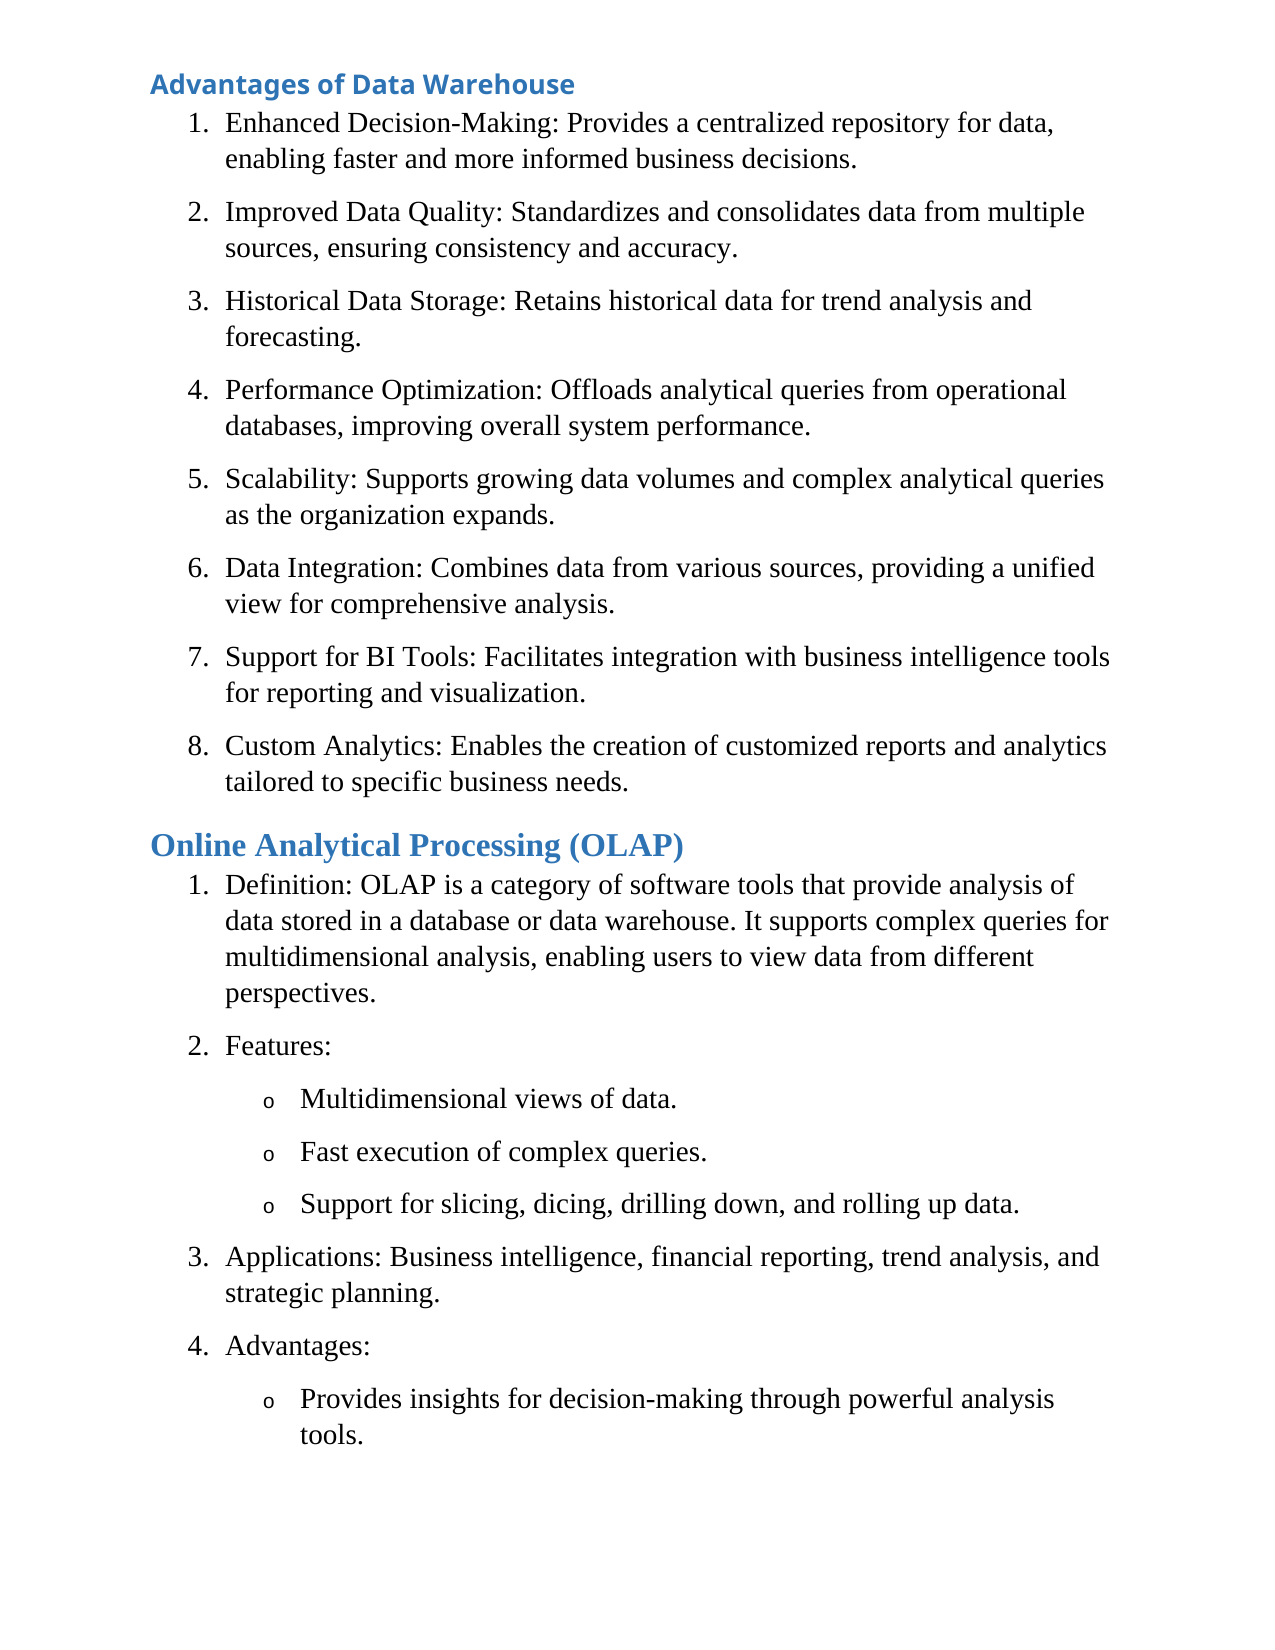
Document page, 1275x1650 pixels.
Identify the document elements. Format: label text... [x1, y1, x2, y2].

list User: User_ID, Name, Location, Age Group [262, 379, 1125, 413]
list Definition: OLAP is a category of software tools that provide analysis of data stored in a database or data warehouse. It supports complex queries for multidimensional analysis, enabling users to view data from different perspectives. [187, 1306, 1125, 1448]
list Historical Data Storage: Retains historical data for trend analysis and forecasting. [187, 722, 1125, 792]
list Product: Product_ID, Name, Category, Price [262, 316, 1125, 350]
list Time: Date, Month, Quarter, Year [262, 442, 1125, 475]
list Data Integration: Combines data from various sources, providing a unified view for comprehensive analysis. [187, 989, 1125, 1059]
list Support for BI Tools: Facilitates integration with business intelligence tools for reporting and visualization. [187, 1078, 1125, 1148]
text Example Data Warehouse Structure: [150, 66, 1125, 99]
list Fact Table: Sales [187, 128, 1125, 162]
list Performance Optimization: Offloads analytical queries from operational databases, improving overall system performance. [187, 811, 1125, 881]
list Enhanced Decision-Making: Provides a centralized repository for data, enabling faster and more informed business decisions. [187, 544, 1125, 614]
subtitle Advantages of Data Warehouse [150, 504, 1125, 541]
list Custom Analytics: Enables the creation of customized reports and analytics tailored to specific business needs. [187, 1167, 1125, 1237]
list Dimension Tables: [187, 254, 1125, 287]
list Scalability: Supports growing data volumes and complex analytical queries as the organization expands. [187, 900, 1125, 970]
list Improved Data Quality: Standardizes and consolidates data from multiple sources, ensuring consistency and accuracy. [187, 633, 1125, 703]
list Columns: Sale_ID, Product_ID, User_ID, Amount, Date [262, 191, 1125, 224]
subtitle Online Analytical Processing (OLAP) [150, 1264, 1125, 1303]
